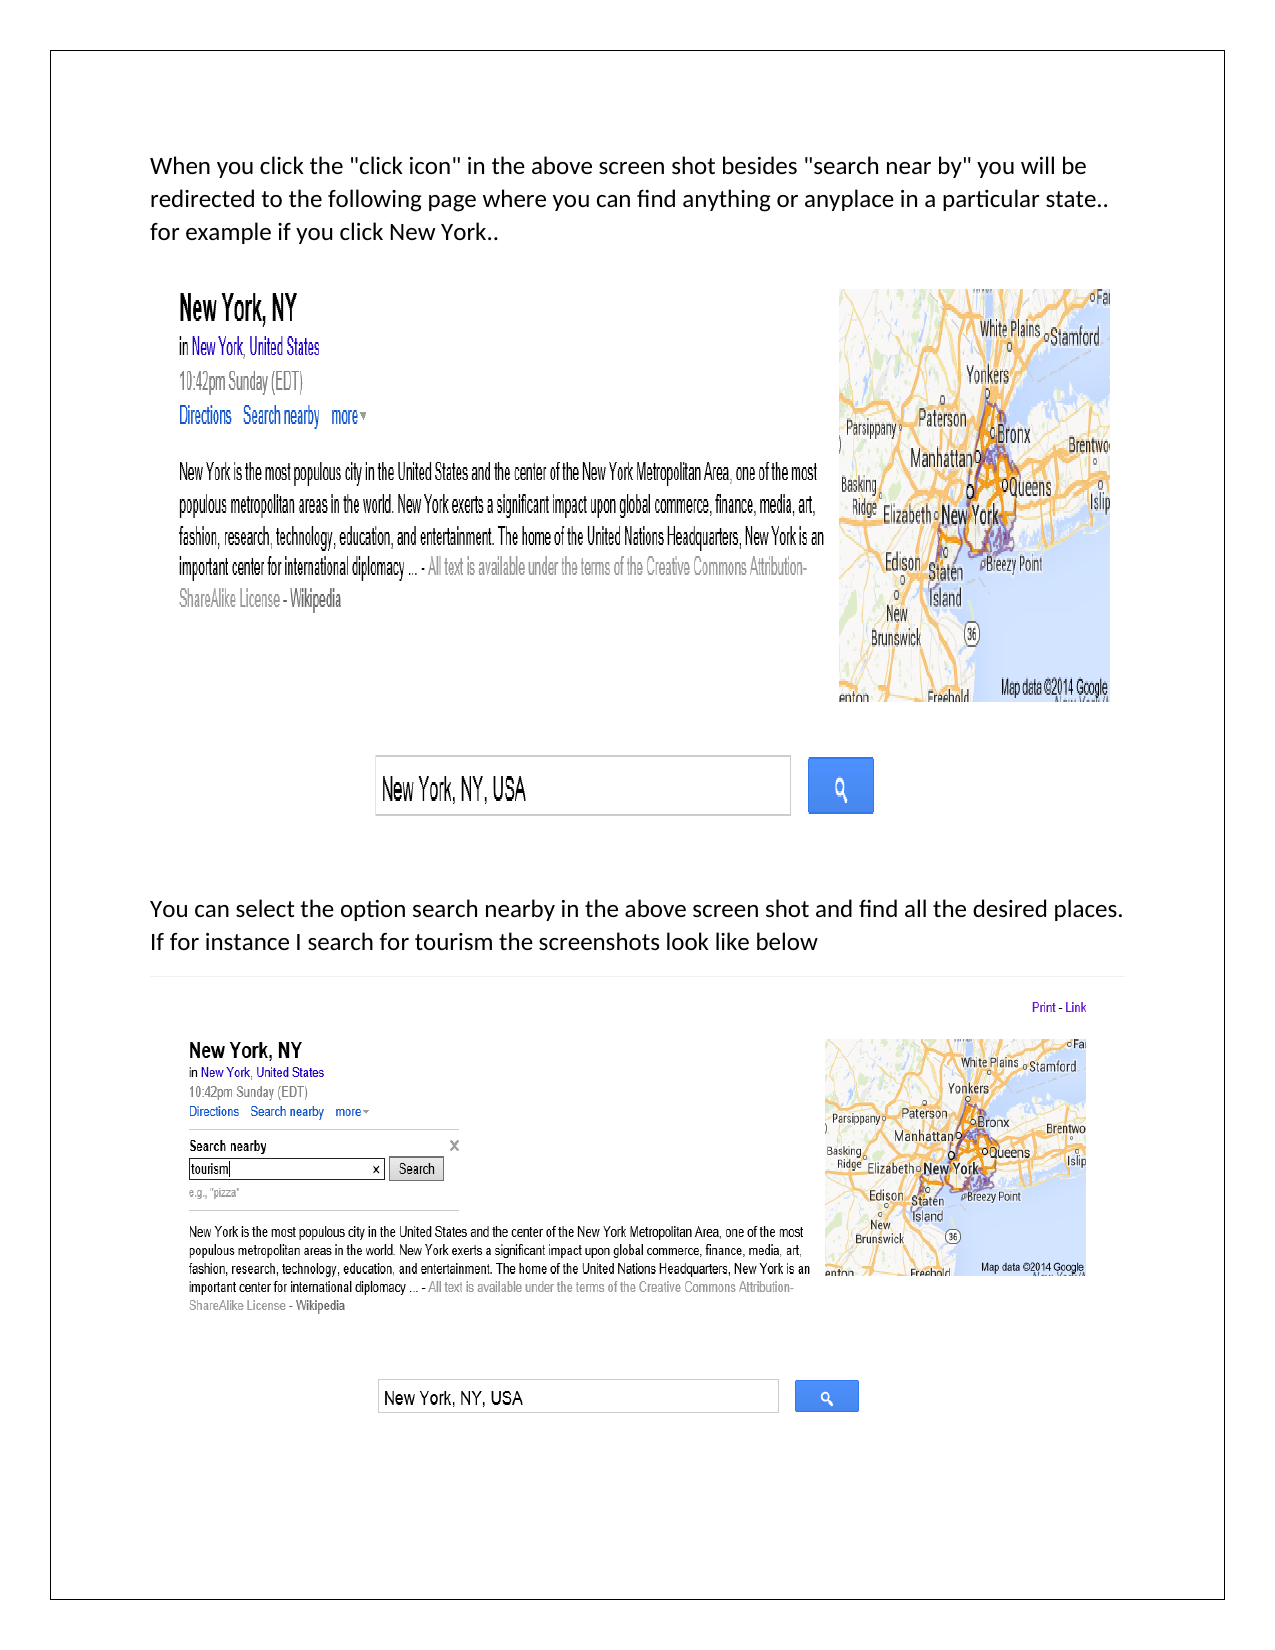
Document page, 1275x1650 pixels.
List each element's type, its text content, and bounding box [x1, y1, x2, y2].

text You can select the option search nearby in the above screen shot and find all the desired places. If for instance I search for tourism the screenshots look like below [150, 894, 1125, 957]
picture [150, 976, 1125, 1455]
picture [150, 265, 1125, 875]
text When you click the "click icon" in the above screen shot besides "search near by" you will be redirected to the following page where you can find anything or anyplace in a particular state.. for example if you click New York.. [150, 150, 1125, 246]
